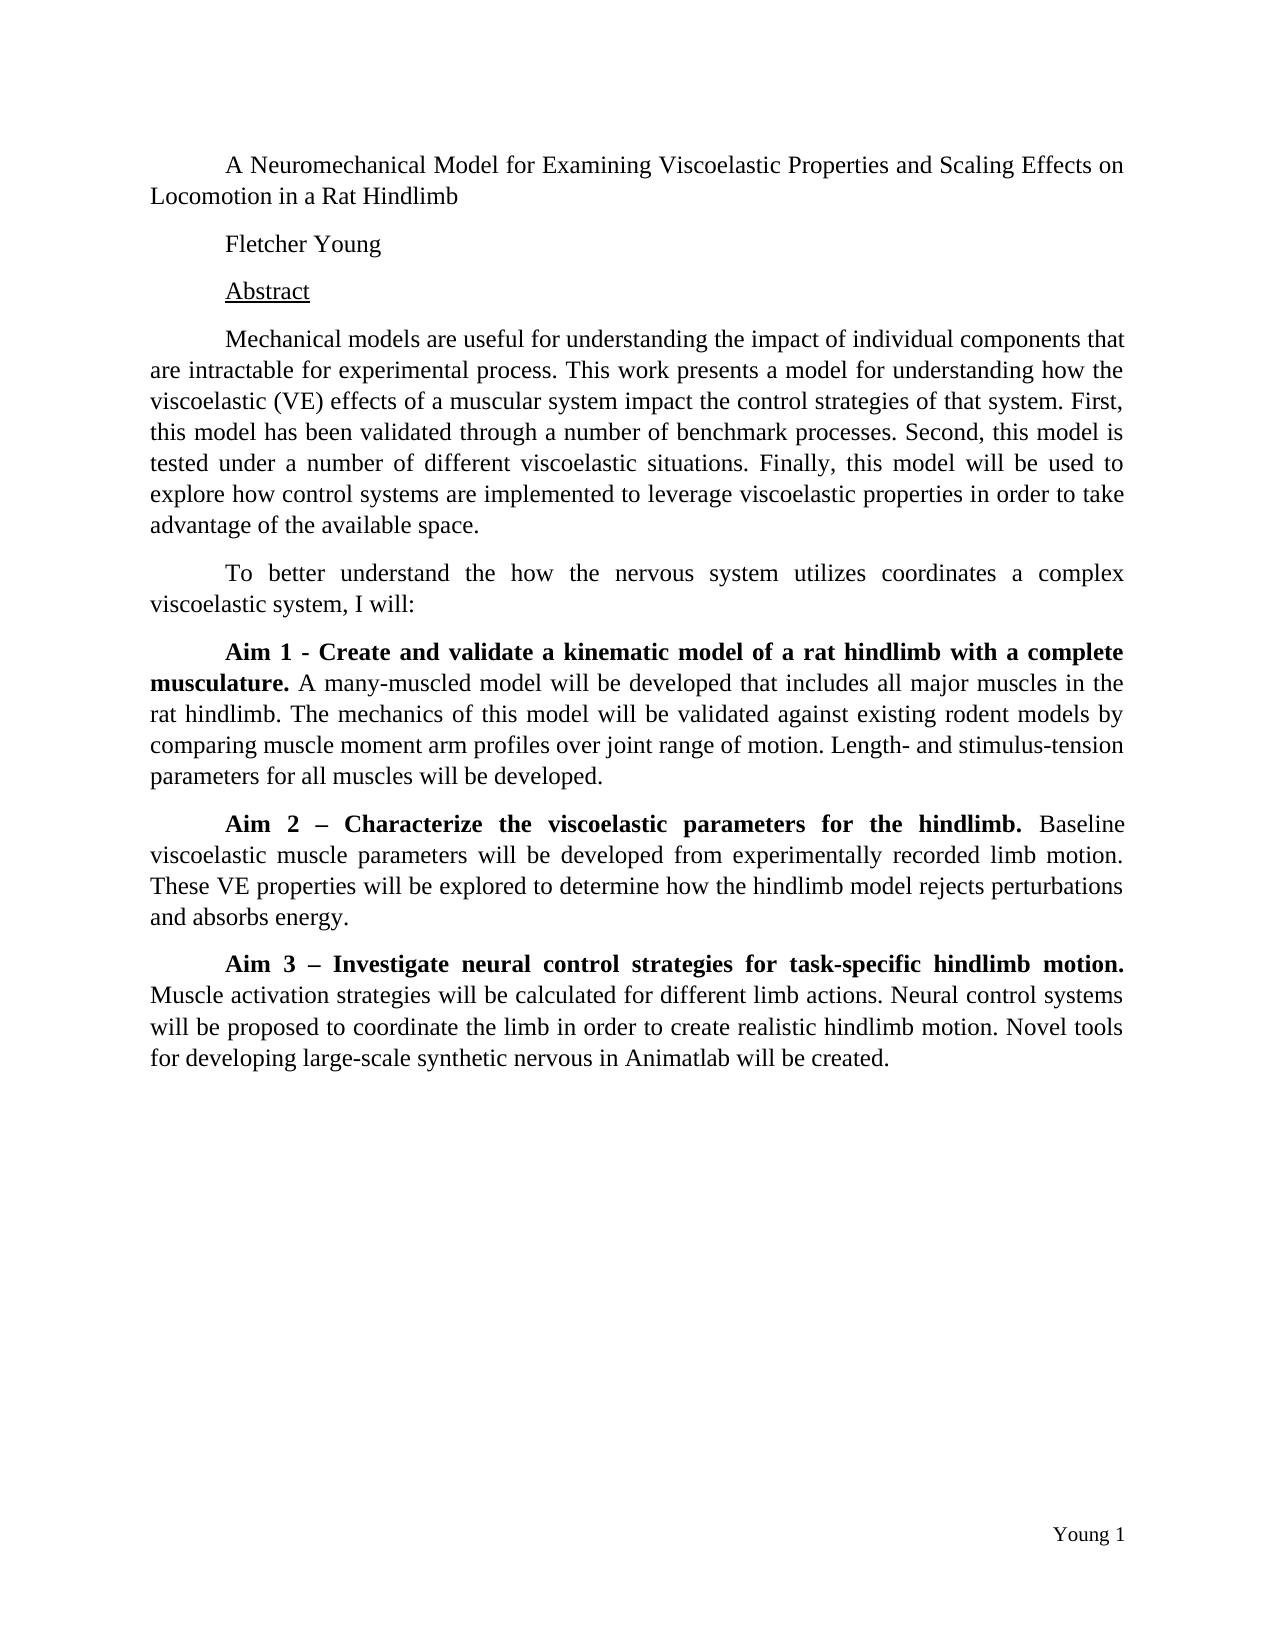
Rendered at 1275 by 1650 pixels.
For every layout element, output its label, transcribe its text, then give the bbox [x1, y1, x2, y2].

text Fletcher Young [150, 229, 1125, 257]
text To better understand the how the nervous system utilizes coordinates a complex viscoelastic system, I will: [150, 558, 1125, 618]
text Aim 3 – Investigate neural control strategies for task-specific hindlimb motion. Muscle activation strategies will be calculated for different limb actions. Neural control systems will be proposed to coordinate the limb in order to create realistic hindlimb motion. Novel tools for developing large-scale synthetic nervous in Animatlab will be created. [150, 949, 1125, 1071]
text A Neuromechanical Model for Examining Viscoelastic Properties and Scaling Effects on Locomotion in a Rat Hindlimb [150, 150, 1125, 210]
text Abstract [150, 276, 1125, 305]
text Aim 2 – Characterize the viscoelastic parameters for the hindlimb. Baseline viscoelastic muscle parameters will be developed from experimentally recorded limb motion. These VE properties will be explored to determine how the hindlimb model rejects perturbations and absorbs energy. [150, 809, 1125, 931]
text Aim 1 - Create and validate a kinematic model of a rat hindlimb with a complete musculature. A many-muscled model will be developed that includes all major muscles in the rat hindlimb. The mechanics of this model will be validated against existing rodent models by comparing muscle moment arm profiles over joint range of motion. Length- and stimulus-tension parameters for all muscles will be developed. [150, 637, 1125, 790]
text Mechanical models are useful for understanding the impact of individual components that are intractable for experimental process. This work presents a model for understanding how the viscoelastic (VE) effects of a muscular system impact the control strategies of that system. First, this model has been validated through a number of benchmark processes. Second, this model is tested under a number of different viscoelastic situations. Finally, this model will be used to explore how control systems are implemented to leverage viscoelastic properties in order to take advantage of the available space. [150, 324, 1125, 539]
